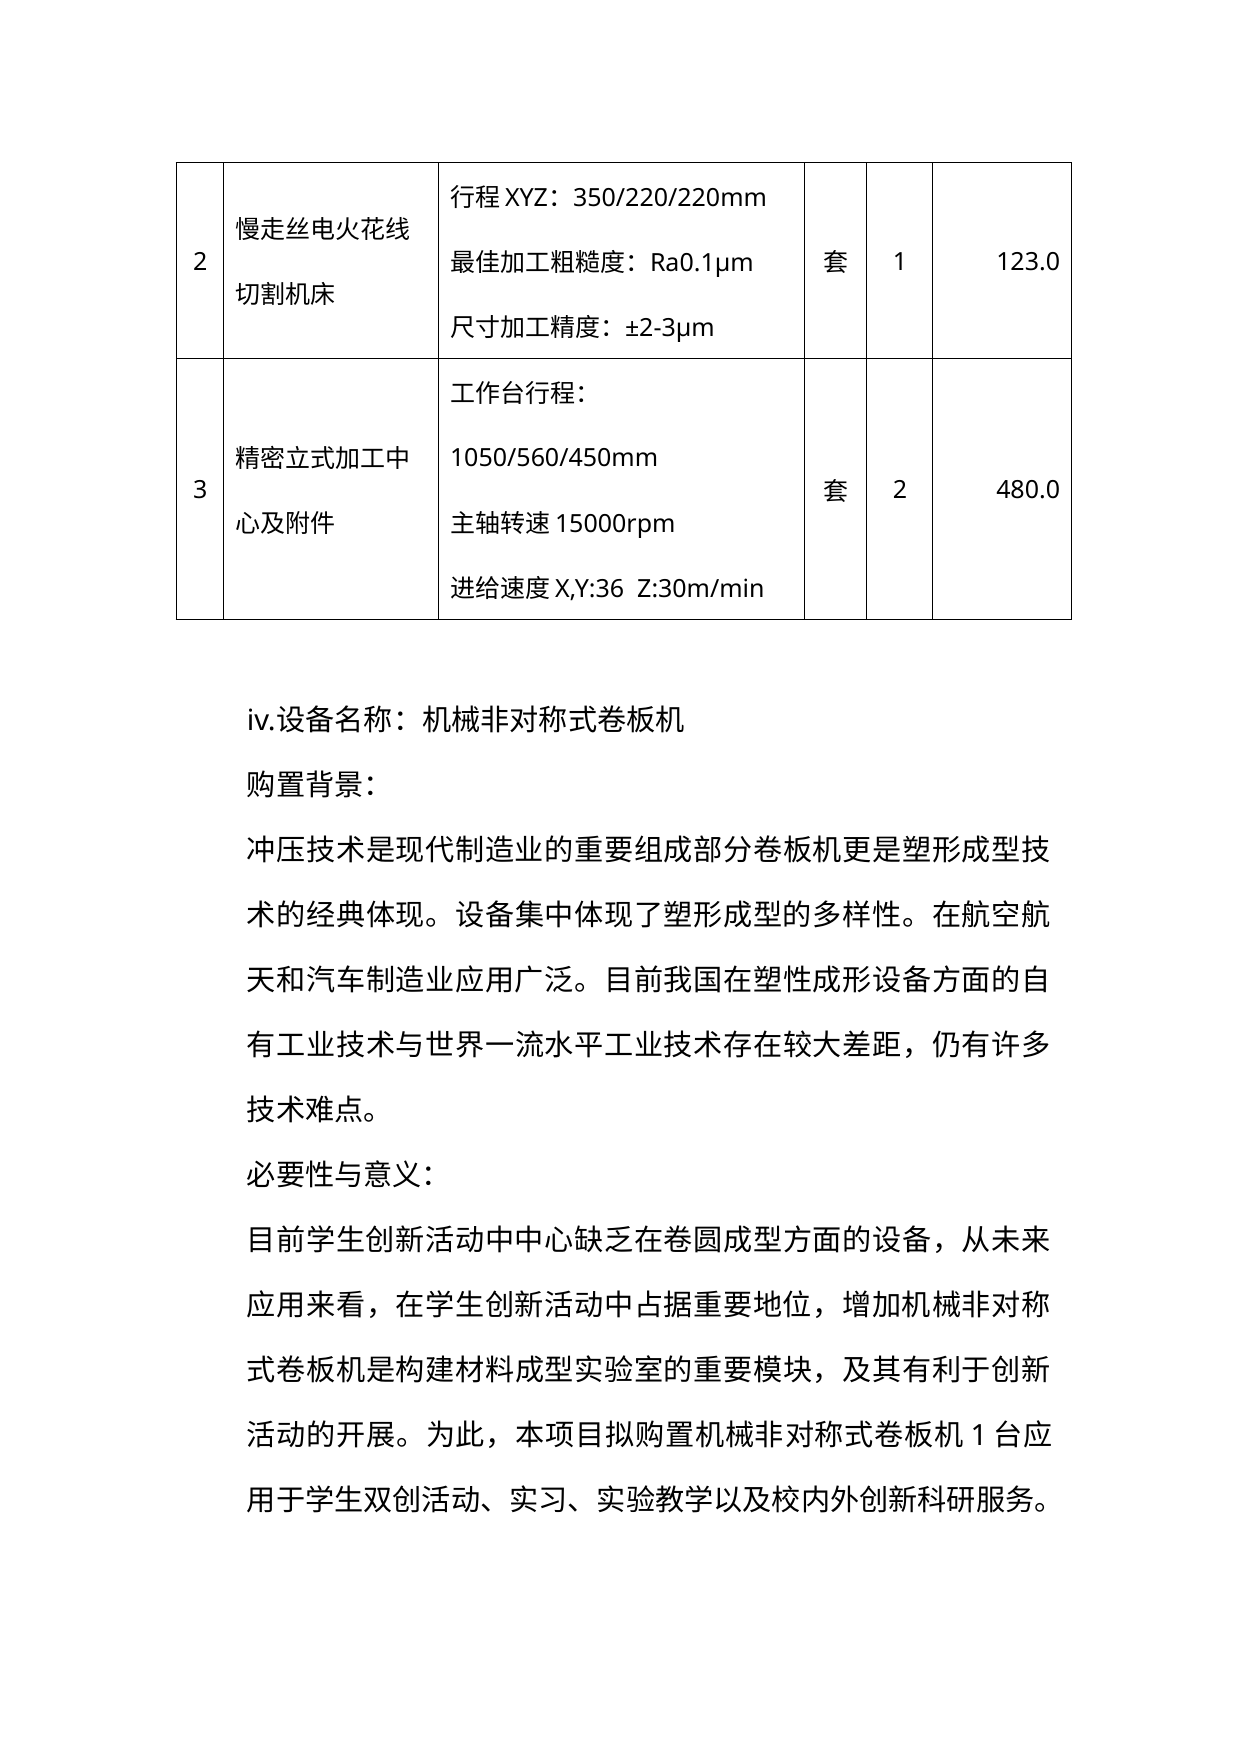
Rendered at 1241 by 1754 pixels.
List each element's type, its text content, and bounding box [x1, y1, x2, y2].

text 购置背景： [247, 750, 1053, 815]
table_cell 2 [867, 359, 932, 619]
text 目前学生创新活动中中心缺乏在卷圆成型方面的设备，从未来应用来看，在学生创新活动中占据重要地位，增加机械非对称式卷板机是构建材料成型实验室的重要模块，及其有利于创新活动的开展。为此，本项目拟购置机械非对称式卷板机1台应用于学生双创活动、实习、实验教学以及校内外创新科研服务。 [247, 1205, 1053, 1530]
table_cell 行程XYZ：350/220/220mm 最佳加工粗糙度：Ra0.1μm 尺寸加工精度：±2-3μm [439, 163, 804, 358]
text 必要性与意义： [247, 1140, 1053, 1205]
table_cell 套 [805, 163, 866, 358]
table_cell 精密立式加工中心及附件 [224, 359, 438, 619]
text 冲压技术是现代制造业的重要组成部分卷板机更是塑形成型技术的经典体现。设备集中体现了塑形成型的多样性。在航空航天和汽车制造业应用广泛。目前我国在塑性成形设备方面的自有工业技术与世界一流水平工业技术存在较大差距，仍有许多技术难点。 [247, 815, 1053, 1140]
table_cell 慢走丝电火花线切割机床 [224, 163, 438, 358]
table_cell 480.0 [933, 359, 1071, 619]
list 设备名称：机械非对称式卷板机 [247, 685, 1053, 750]
table_cell 123.0 [933, 163, 1071, 358]
table_cell 1 [867, 163, 932, 358]
table_cell 工作台行程：1050/560/450mm 主轴转速15000rpm 进给速度X,Y:36 Z:30m/min [439, 359, 804, 619]
table_cell 套 [805, 359, 866, 619]
table_cell 3 [177, 359, 223, 619]
table_cell 2 [177, 163, 223, 358]
